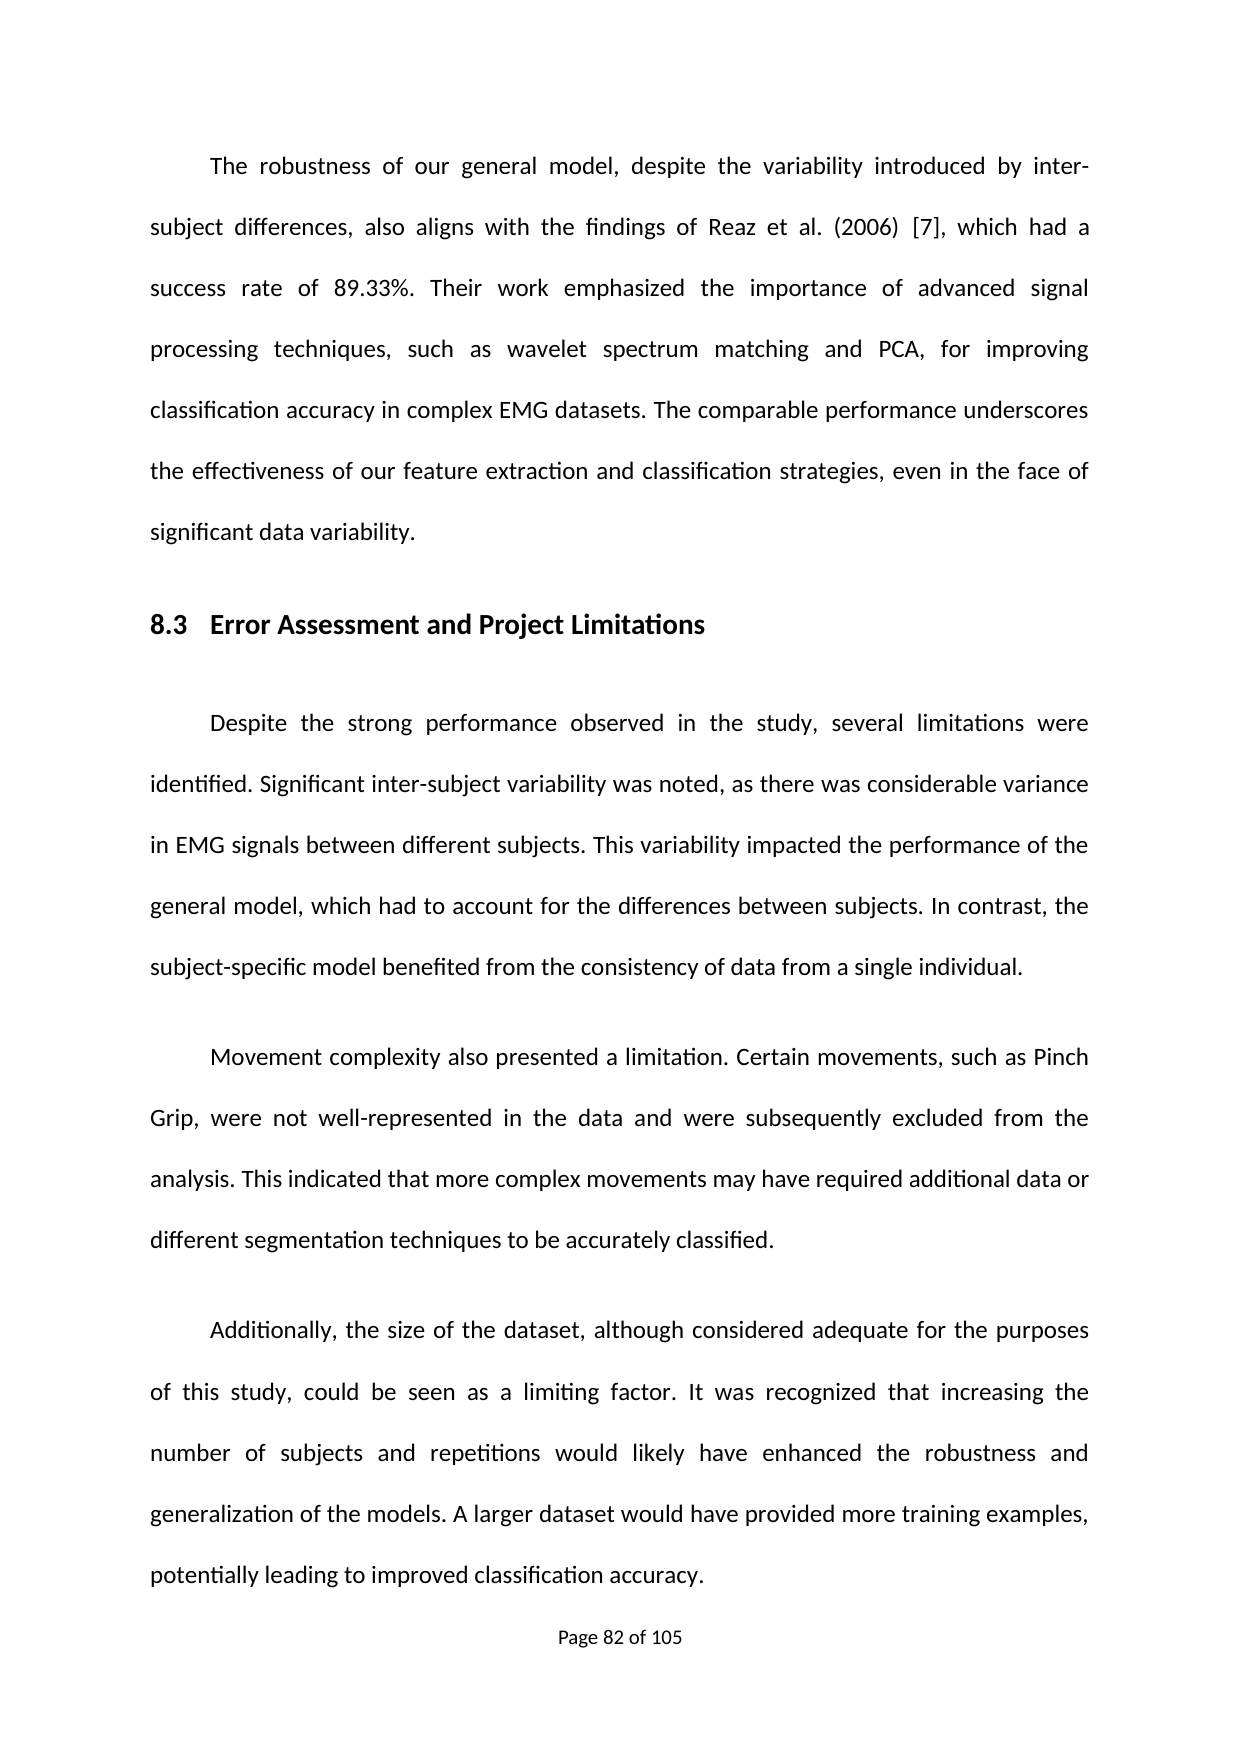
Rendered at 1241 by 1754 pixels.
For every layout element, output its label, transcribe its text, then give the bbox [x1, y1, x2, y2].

text Despite the strong performance observed in the study, several limitations were identified. Significant inter-subject variability was noted, as there was considerable variance in EMG signals between different subjects. This variability impacted the performance of the general model, which had to account for the differences between subjects. In contrast, the subject-specific model benefited from the consistency of data from a single individual. [150, 707, 1090, 982]
text The robustness of our general model, despite the variability introduced by inter-subject differences, also aligns with the findings of Reaz et al. (2006), which had a success rate of 89.33%. Their work emphasized the importance of advanced signal processing techniques, such as wavelet spectrum matching and PCA, for improving classification accuracy in complex EMG datasets. The comparable performance underscores the effectiveness of our feature extraction and classification strategies, even in the face of significant data variability. [150, 150, 1090, 547]
text Movement complexity also presented a limitation. Certain movements, such as Pinch Grip, were not well-represented in the data and were subsequently excluded from the analysis. This indicated that more complex movements may have required additional data or different segmentation techniques to be accurately classified. [150, 1041, 1090, 1255]
text Additionally, the size of the dataset, although considered adequate for the purposes of this study, could be seen as a limiting factor. It was recognized that increasing the number of subjects and repetitions would likely have enhanced the robustness and generalization of the models. A larger dataset would have provided more training examples, potentially leading to improved classification accuracy. [150, 1314, 1090, 1589]
subtitle Error Assessment and Project Limitations [150, 606, 1090, 642]
